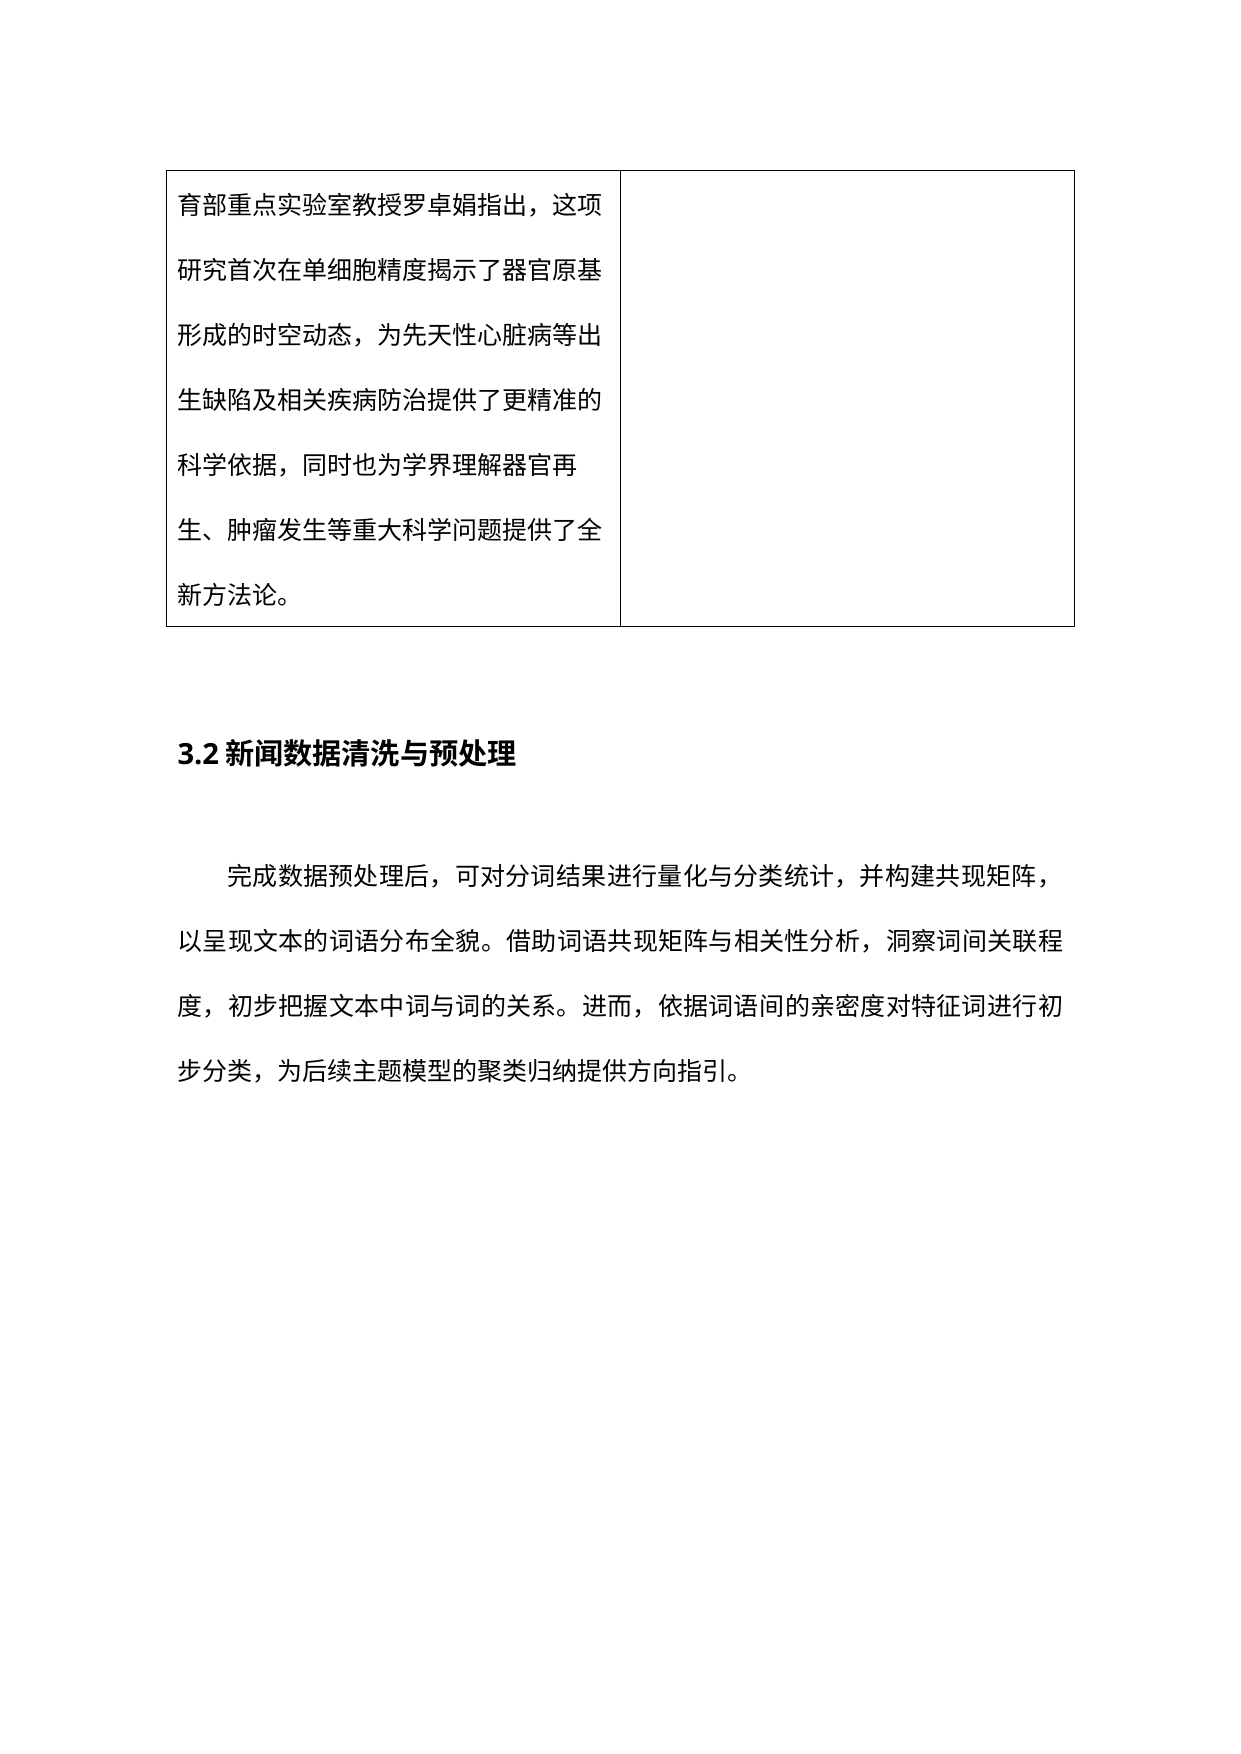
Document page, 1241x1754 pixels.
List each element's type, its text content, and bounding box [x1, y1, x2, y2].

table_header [621, 171, 1074, 626]
text 完成数据预处理后，可对分词结果进行量化与分类统计，并构建共现矩阵，以呈现文本的词语分布全貌。借助词语共现矩阵与相关性分析，洞察词间关联程度，初步把握文本中词与词的关系。进而，依据词语间的亲密度对特征词进行初步分类，为后续主题模型的聚类归纳提供方向指引。 [177, 842, 1063, 1102]
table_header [167, 171, 620, 626]
subtitle 3.2新闻数据清洗与预处理 [177, 719, 1063, 784]
